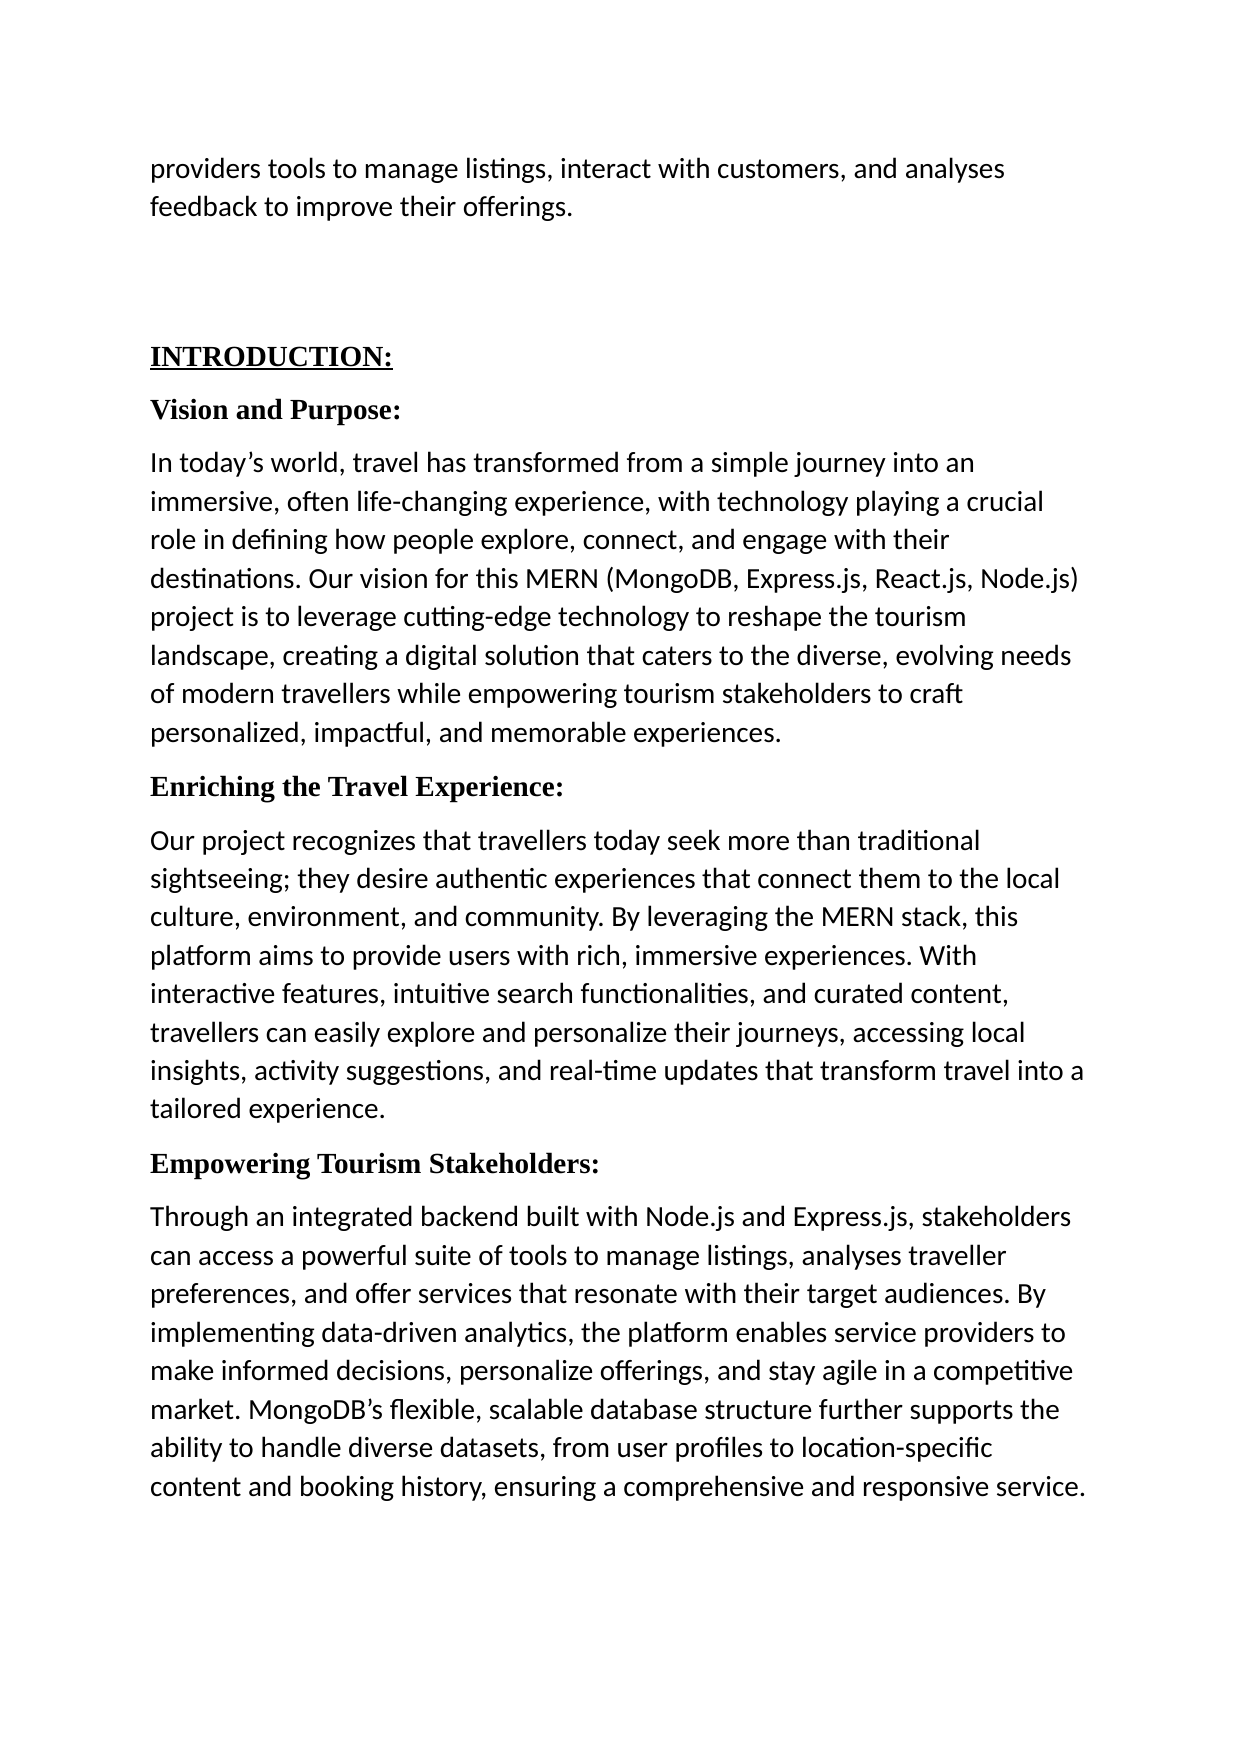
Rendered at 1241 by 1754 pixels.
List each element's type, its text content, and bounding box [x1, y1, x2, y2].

text Our project recognizes that travellers today seek more than traditional sightseeing; they desire authentic experiences that connect them to the local culture, environment, and community. By leveraging the MERN stack, this platform aims to provide users with rich, immersive experiences. With interactive features, intuitive search functionalities, and curated content, travellers can easily explore and personalize their journeys, accessing local insights, activity suggestions, and real-time updates that transform travel into a tailored experience. [150, 822, 1090, 1126]
text INTRODUCTION: [150, 339, 1090, 372]
text Through an integrated backend built with Node.js and Express.js, stakeholders can access a powerful suite of tools to manage listings, analyses traveller preferences, and offer services that resonate with their target audiences. By implementing data-driven analytics, the platform enables service providers to make informed decisions, personalize offerings, and stay agile in a competitive market. MongoDB’s flexible, scalable database structure further supports the ability to handle diverse datasets, from user profiles to location-specific content and booking history, ensuring a comprehensive and responsive service. [150, 1198, 1090, 1503]
text Empowering Tourism Stakeholders: [150, 1146, 1090, 1179]
text In today’s world, travel has transformed from a simple journey into an immersive, often life-changing experience, with technology playing a crucial role in defining how people explore, connect, and engage with their destinations. Our vision for this MERN (MongoDB, Express.js, React.js, Node.js) project is to leverage cutting-edge technology to reshape the tourism landscape, creating a digital solution that caters to the diverse, evolving needs of modern travellers while empowering tourism stakeholders to craft personalized, impactful, and memorable experiences. [150, 444, 1090, 749]
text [150, 150, 1090, 224]
text Enriching the Travel Experience: [150, 769, 1090, 802]
text Vision and Purpose: [150, 392, 1090, 425]
